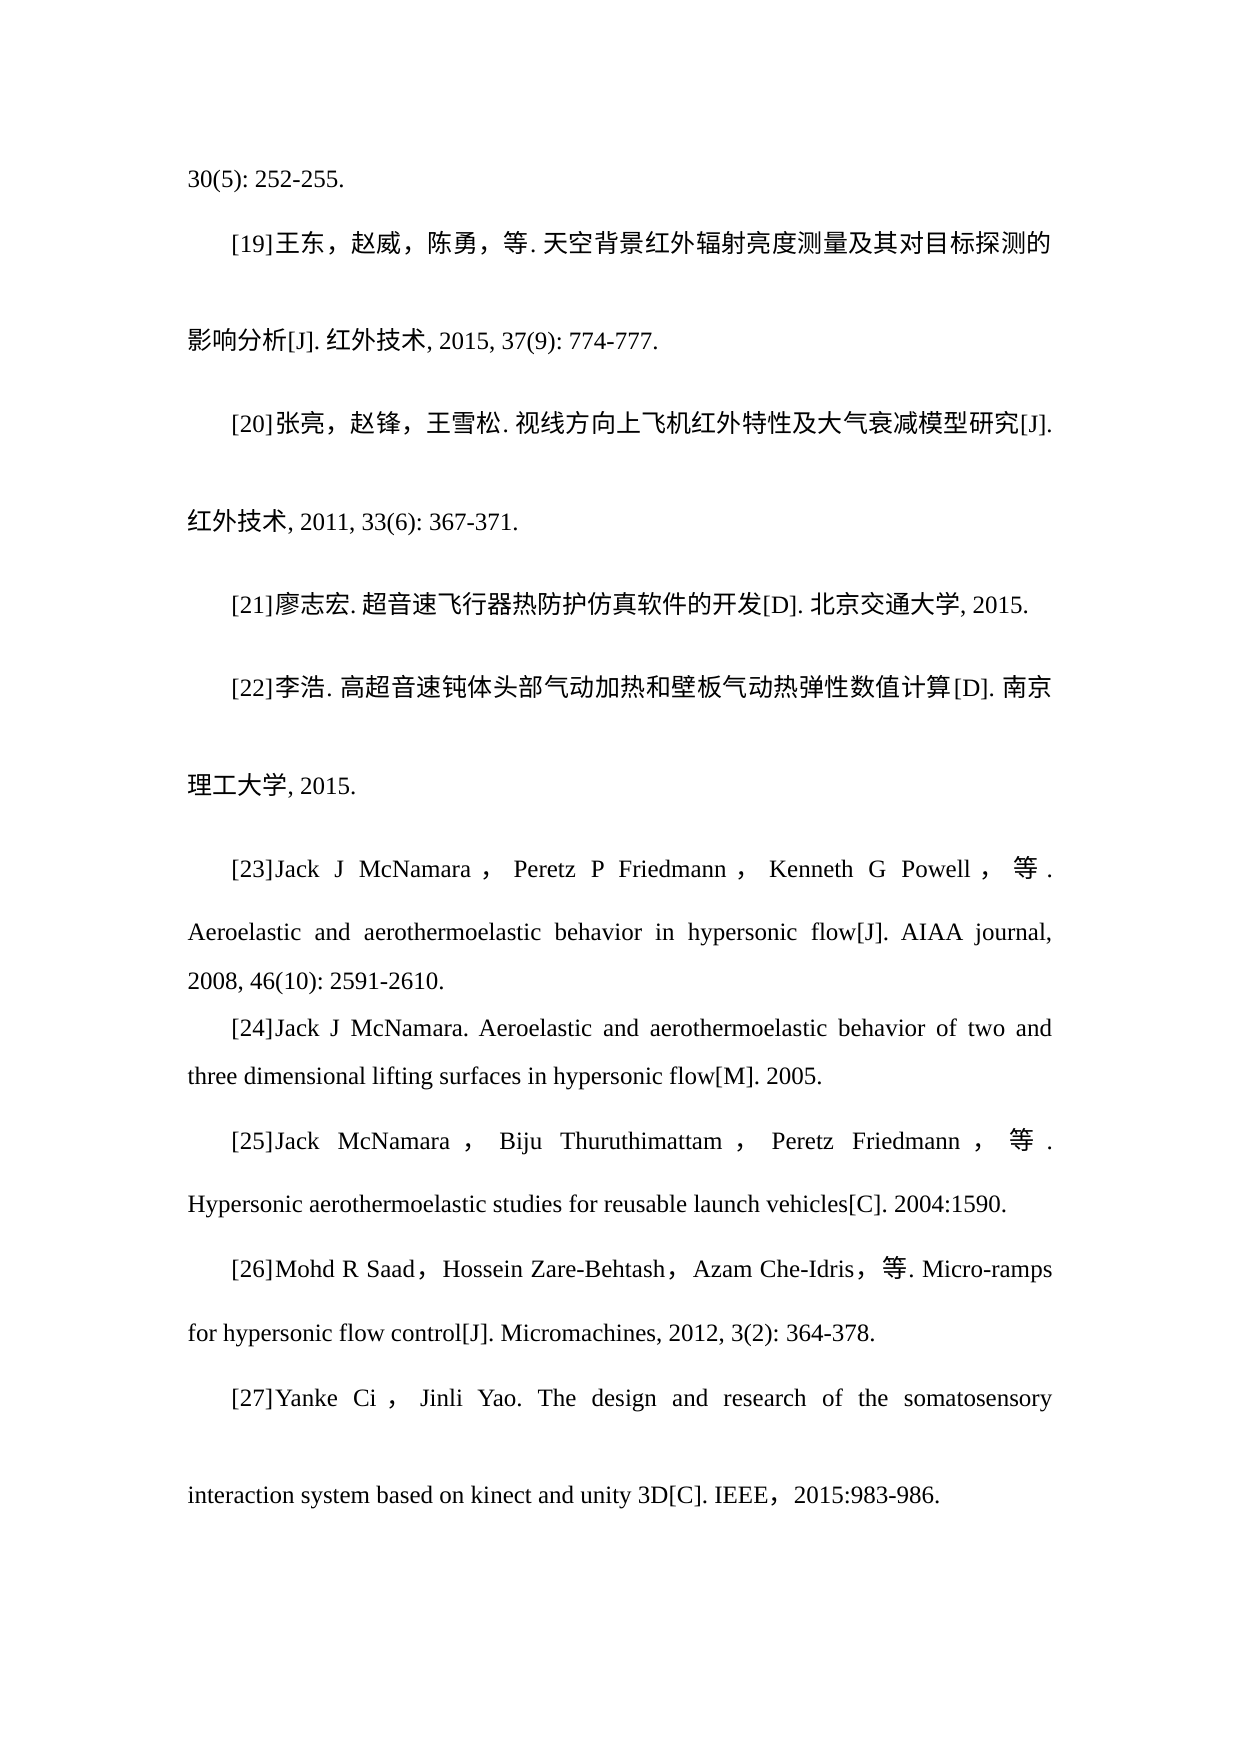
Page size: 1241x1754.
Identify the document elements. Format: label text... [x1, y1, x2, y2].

text [22] 李浩. 高超音速钝体头部气动加热和壁板气动热弹性数值计算[D]. 南京理工大学, 2015. [187, 653, 1053, 816]
text [27] Yanke Ci，Jinli Yao. The design and research of the somatosensory interaction system based on kinect and unity 3D[C]. IEEE，2015:983-986. [187, 1363, 1053, 1525]
text [21] 廖志宏. 超音速飞行器热防护仿真软件的开发[D]. 北京交通大学, 2015. [187, 570, 1053, 635]
text [24] Jack J McNamara. Aeroelastic and aerothermoelastic behavior of two and three dimensional lifting surfaces in hypersonic flow[M]. 2005. [187, 1011, 1053, 1092]
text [187, 162, 1053, 194]
text [23] Jack J McNamara，Peretz P Friedmann，Kenneth G Powell，等. Aeroelastic and aerothermoelastic behavior in hypersonic flow[J]. AIAA journal, 2008, 46(10): 2591-2610. [187, 834, 1053, 996]
text [25] Jack McNamara，Biju Thuruthimattam，Peretz Friedmann，等. Hypersonic aerothermoelastic studies for reusable launch vehicles[C]. 2004:1590. [187, 1106, 1053, 1220]
text [20] 张亮，赵锋，王雪松. 视线方向上飞机红外特性及大气衰减模型研究[J]. 红外技术, 2011, 33(6): 367-371. [187, 389, 1053, 552]
text [19] 王东，赵威，陈勇，等. 天空背景红外辐射亮度测量及其对目标探测的影响分析[J]. 红外技术, 2015, 37(9): 774-777. [187, 209, 1053, 371]
text [26] Mohd R Saad，Hossein Zare-Behtash，Azam Che-Idris，等. Micro-ramps for hypersonic flow control[J]. Micromachines, 2012, 3(2): 364-378. [187, 1234, 1053, 1348]
